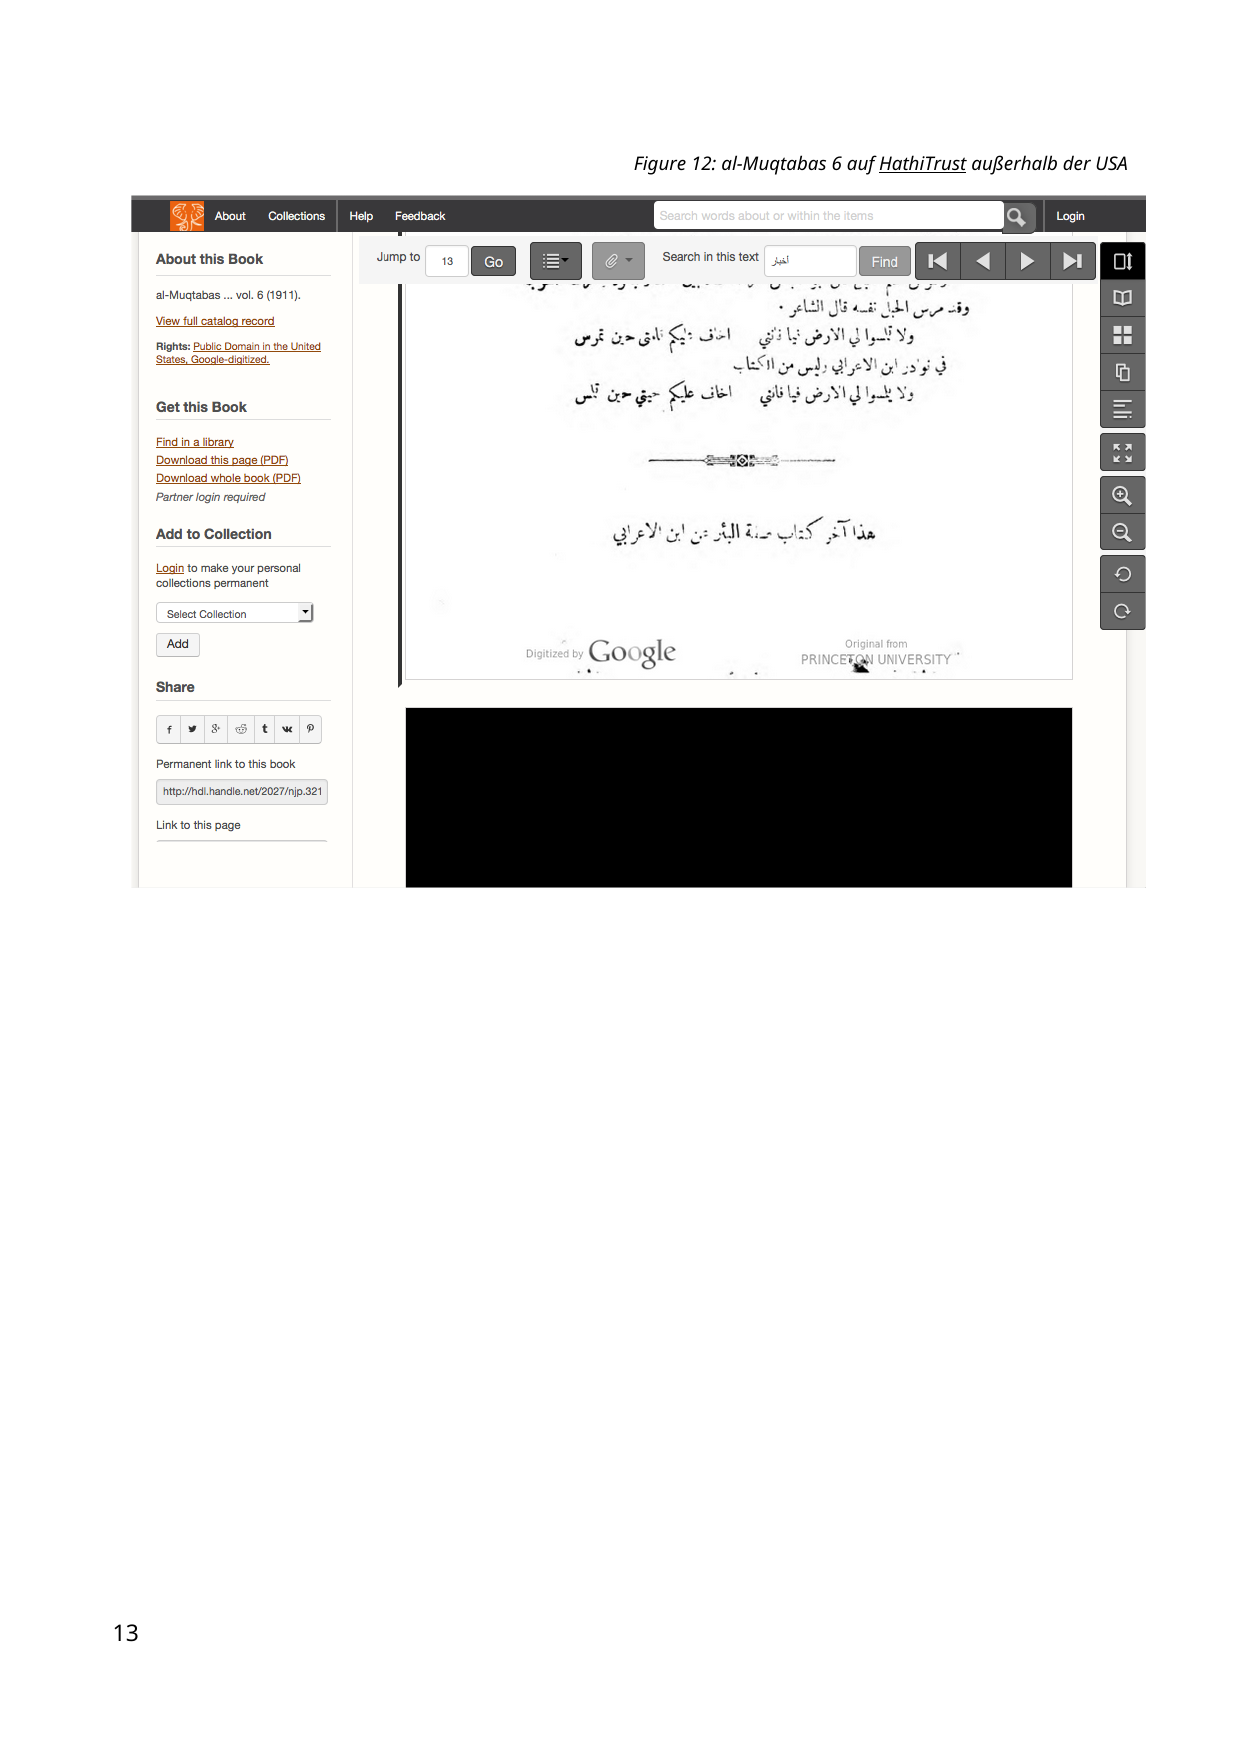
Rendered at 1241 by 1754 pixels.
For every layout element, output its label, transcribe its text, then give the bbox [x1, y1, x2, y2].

text Figure 12: al-Muqtabas 6 auf HathiTrust außerhalb der USA [112, 150, 1128, 176]
picture [131, 195, 1146, 888]
